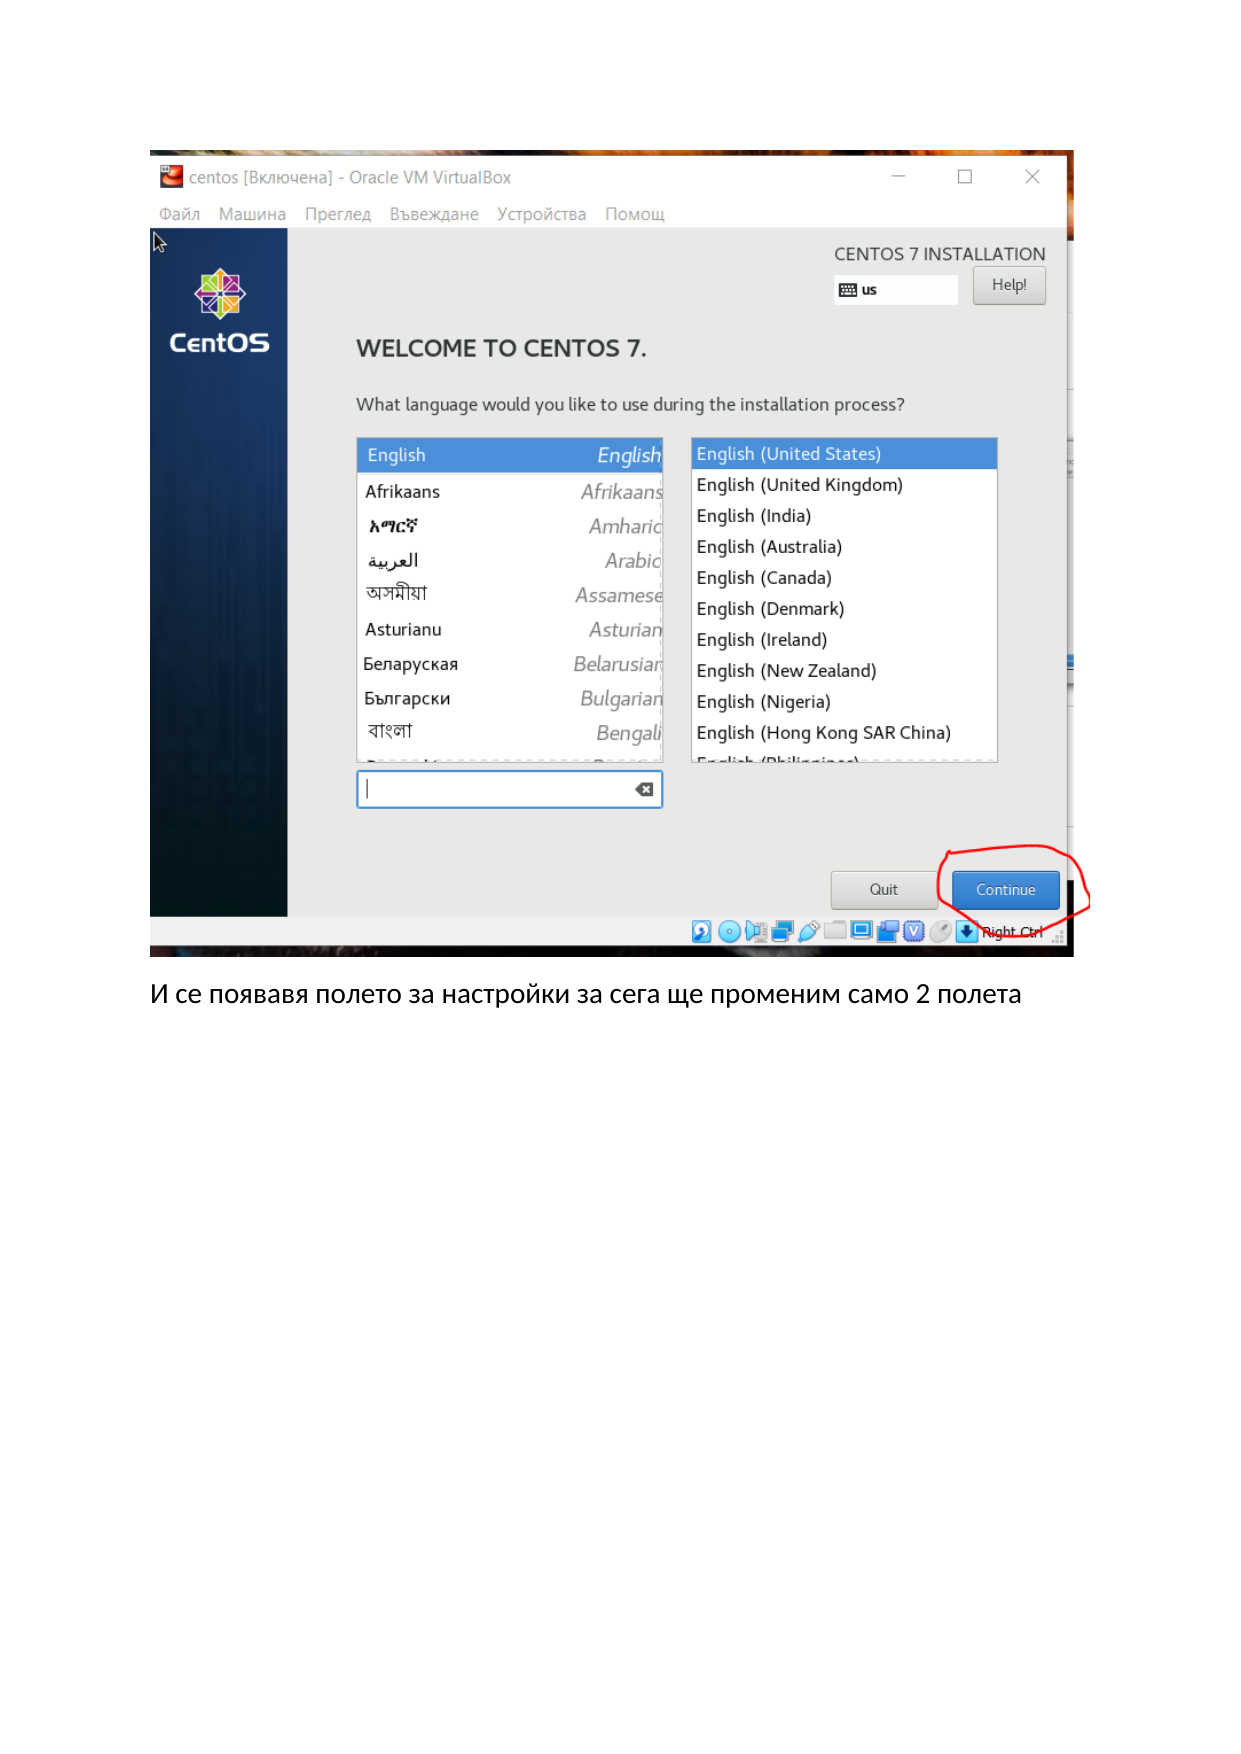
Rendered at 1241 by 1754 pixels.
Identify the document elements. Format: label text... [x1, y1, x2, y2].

text И се появавя полето за настройки за сега ще променим само 2 полета [150, 975, 1090, 1011]
picture [150, 150, 1091, 957]
